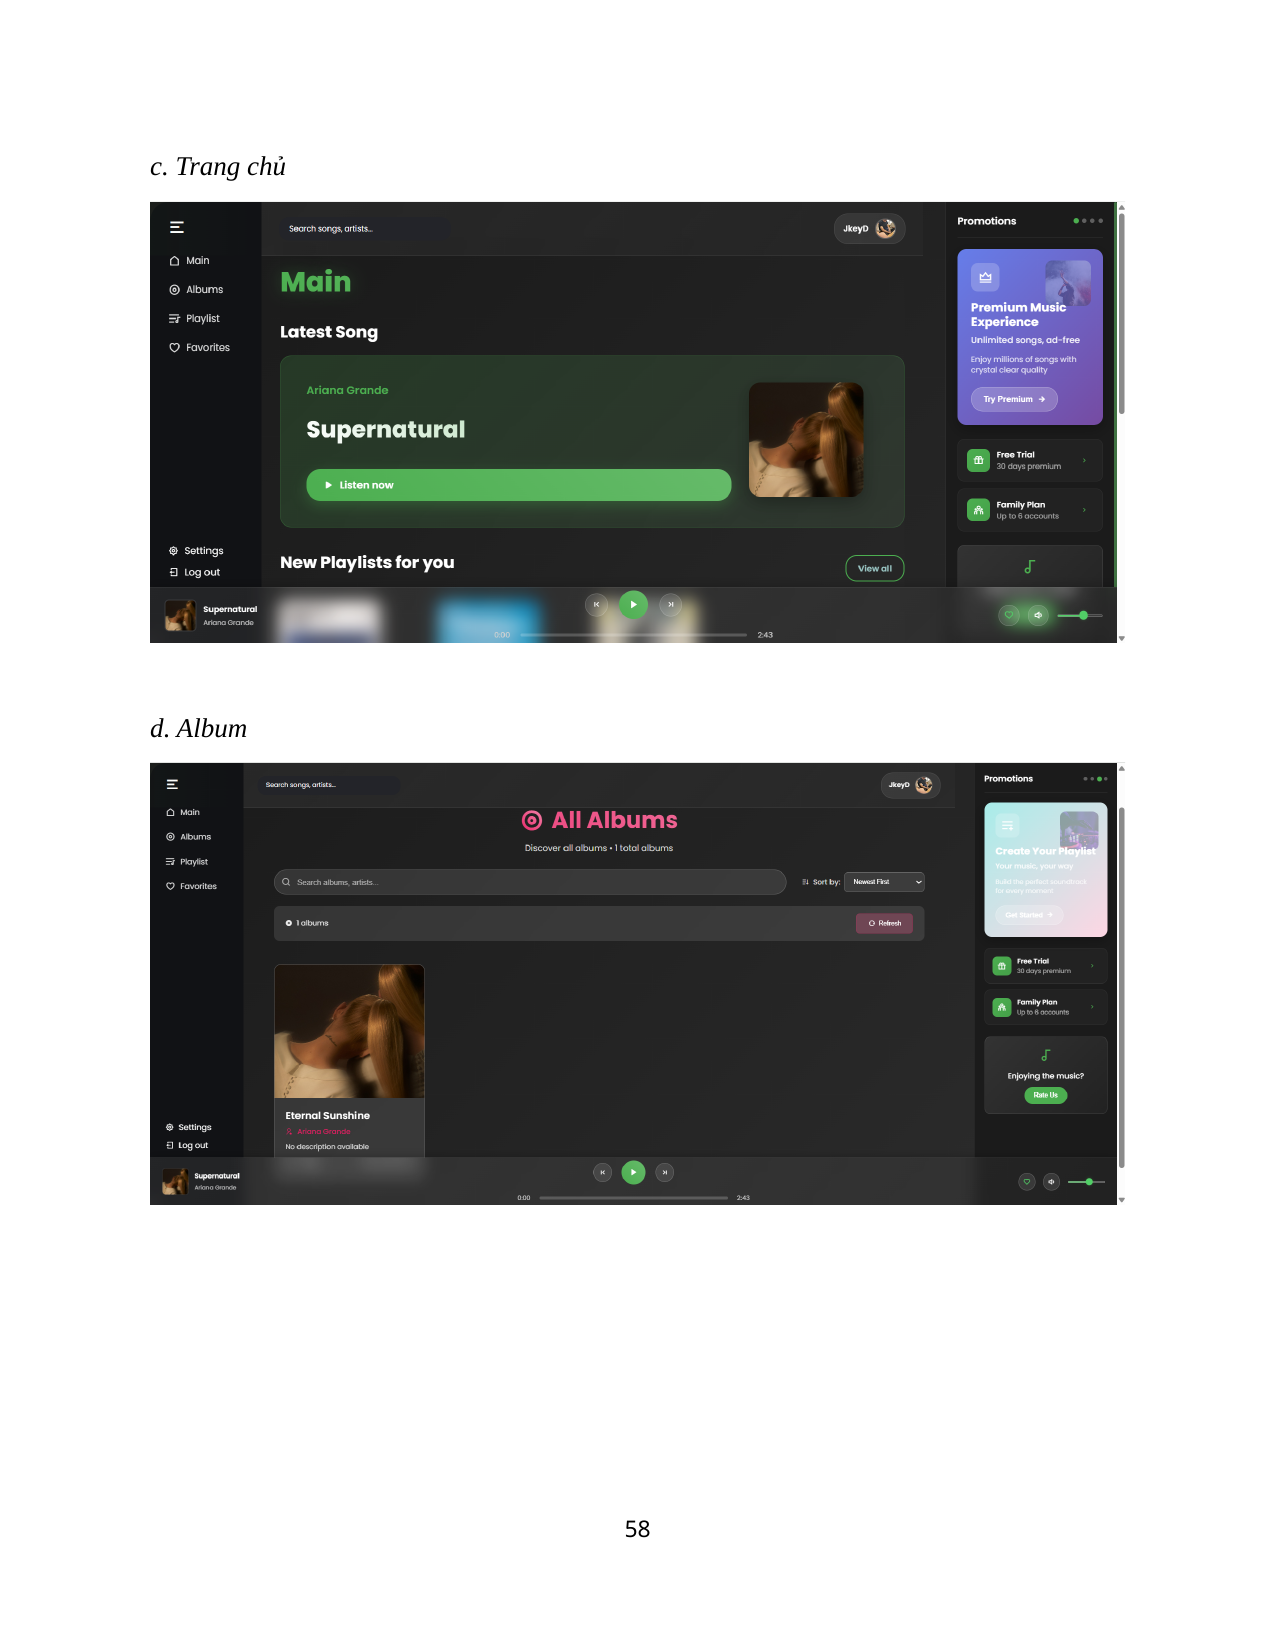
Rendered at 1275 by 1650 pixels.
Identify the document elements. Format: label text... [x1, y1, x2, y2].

text c. Trang chủ [150, 150, 1125, 181]
text d. Album [150, 712, 1125, 743]
picture [150, 200, 1125, 643]
picture [150, 762, 1125, 1205]
